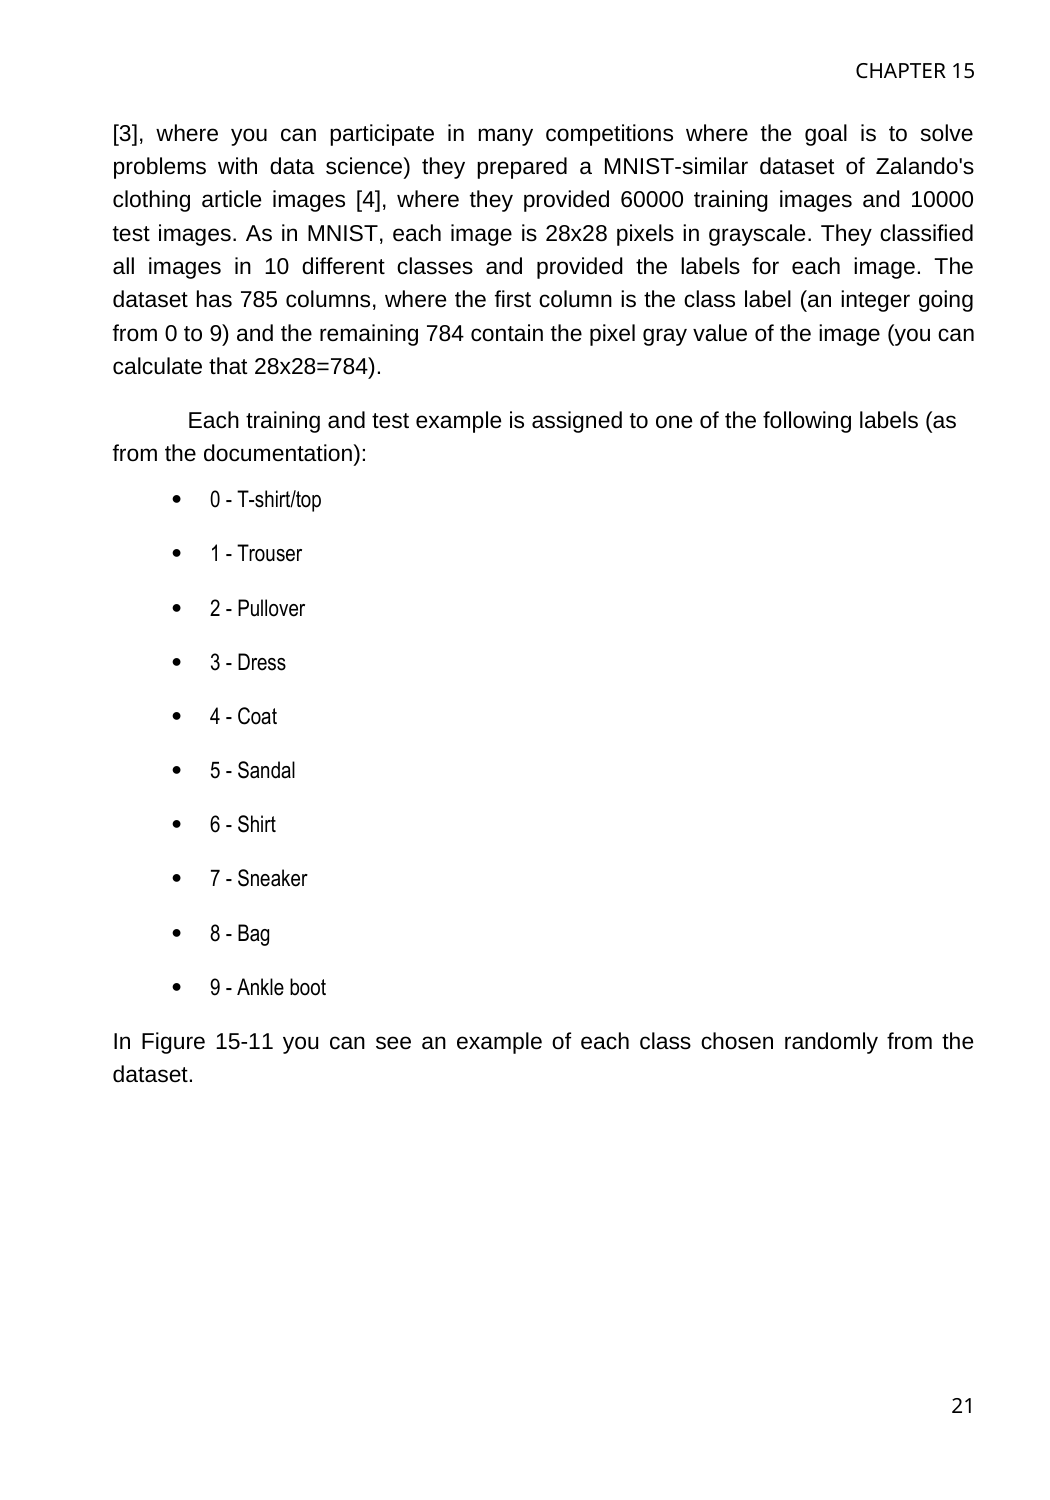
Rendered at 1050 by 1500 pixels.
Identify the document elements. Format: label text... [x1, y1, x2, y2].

text 2 - Pullover [173, 587, 885, 621]
text 8 - Bag [173, 912, 885, 946]
text In Figure 15-11 you can see an example of each class chosen randomly from the dataset. [112, 1021, 975, 1087]
text 5 - Sandal [173, 750, 885, 783]
text 4 - Coat [173, 696, 885, 729]
text 7 - Sneaker [173, 858, 885, 892]
text 1 - Trouser [173, 533, 885, 567]
text Each training and test example is assigned to one of the following labels (as from the documentation): [112, 400, 975, 467]
text 0 - T-shirt/top [173, 479, 885, 512]
text 3 - Dress [173, 642, 885, 675]
text 6 - Shirt [173, 804, 885, 837]
text 9 - Ankle boot [173, 967, 885, 1000]
